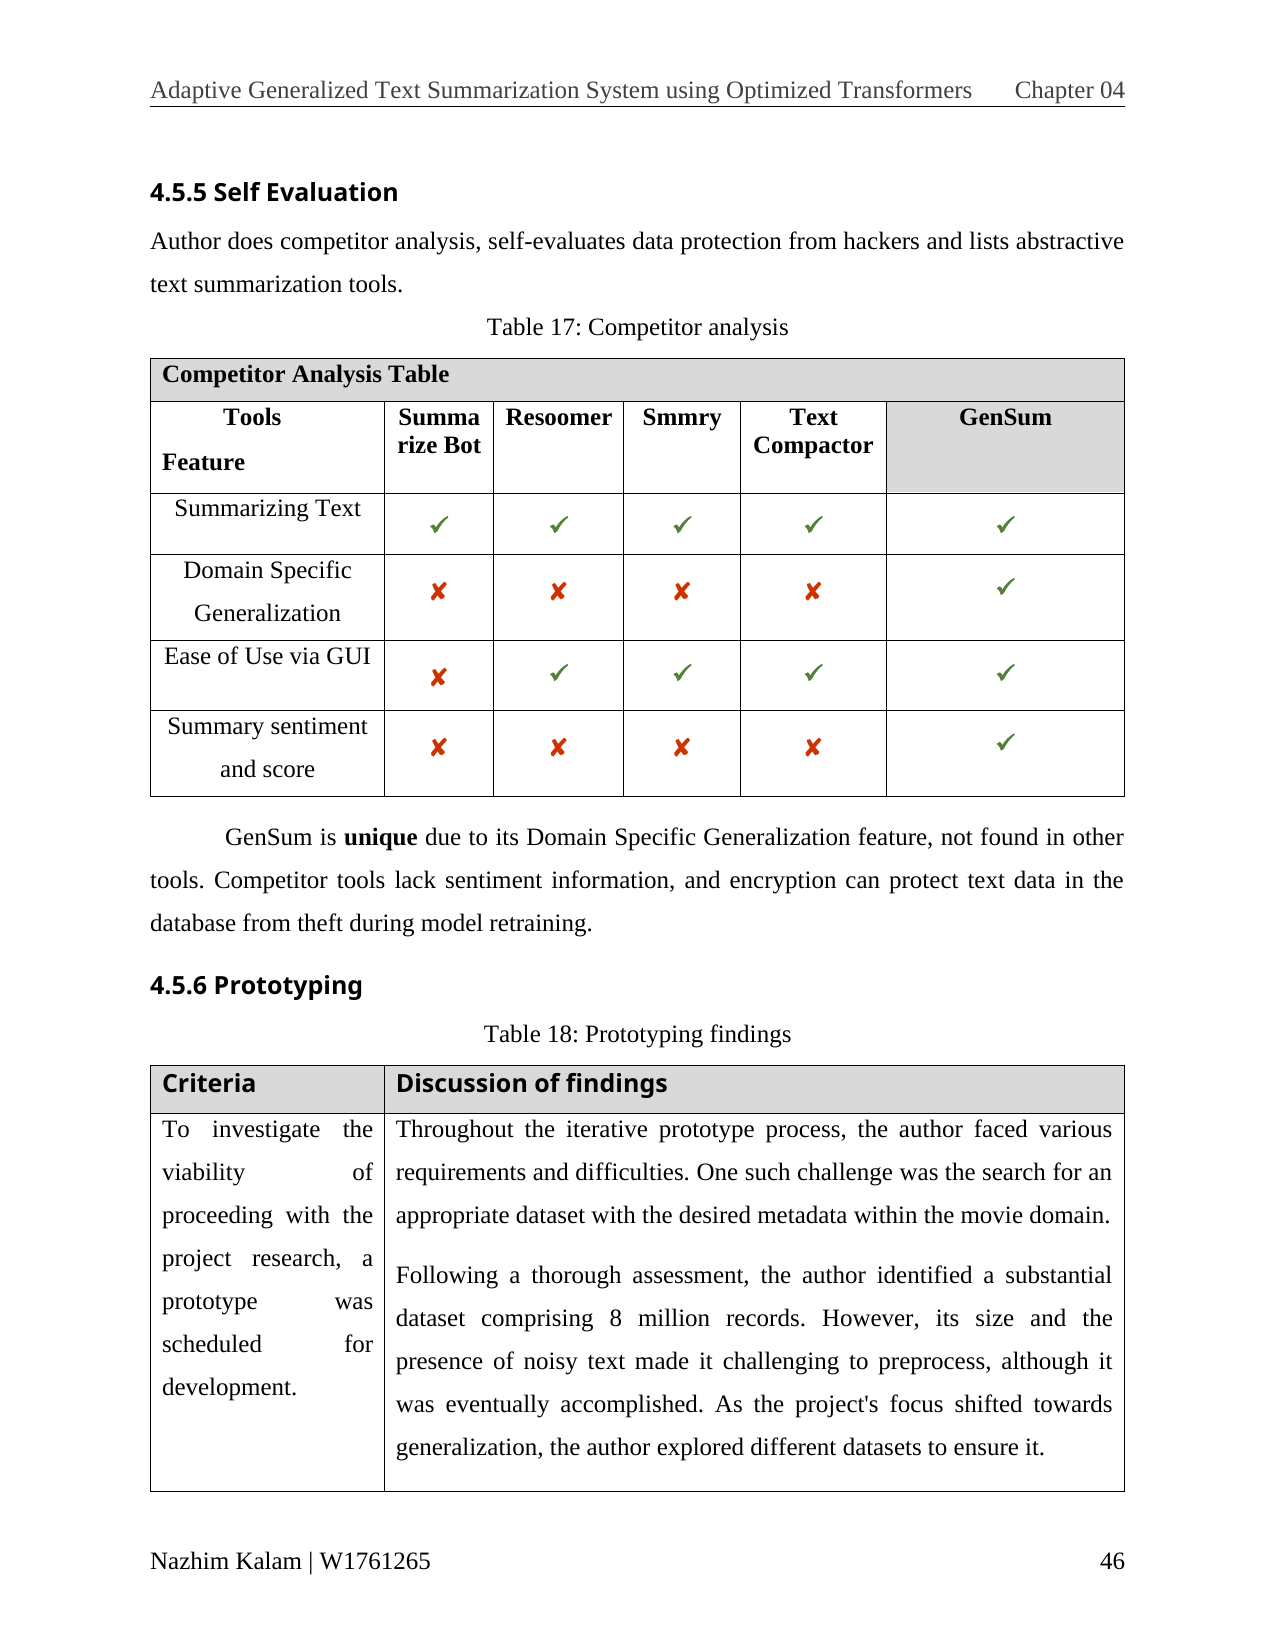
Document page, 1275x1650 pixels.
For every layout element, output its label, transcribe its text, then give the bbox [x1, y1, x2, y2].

text GenSum is unique due to its Domain Specific Generalization feature, not found in other tools. Competitor tools lack sentiment information, and encryption can protect text data in the database from theft during model retraining. [150, 822, 1125, 937]
table_cell [741, 711, 886, 796]
table_cell [385, 711, 493, 796]
table_cell [624, 641, 740, 710]
table_cell [887, 494, 1124, 554]
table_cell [151, 1114, 384, 1491]
text Author does competitor analysis, self-evaluates data protection from hackers and lists abstractive text summarization tools. [150, 226, 1125, 298]
table_cell [494, 555, 623, 640]
table_cell Summarizing Text [151, 494, 384, 554]
table_cell Smmry [624, 402, 740, 492]
table_header Discussion of findings [385, 1066, 1124, 1113]
table_cell [887, 711, 1124, 796]
table_cell [385, 494, 493, 554]
table_cell GenSum [887, 402, 1124, 492]
table_cell Summarize Bot [385, 402, 493, 492]
table_cell [741, 641, 886, 710]
table_cell [494, 641, 623, 710]
table_cell Domain Specific Generalization [151, 555, 384, 640]
table_header Criteria [151, 1066, 384, 1113]
table_cell Summary sentiment and score [151, 711, 384, 796]
table_cell [385, 641, 493, 710]
table_cell Ease of Use via GUI [151, 641, 384, 710]
table_cell [887, 641, 1124, 710]
table_cell [624, 555, 740, 640]
table_cell [385, 555, 493, 640]
table_cell [494, 711, 623, 796]
table_cell [624, 494, 740, 554]
table_header Competitor Analysis Table [151, 359, 1124, 401]
table_cell [494, 494, 623, 554]
text Table 17: Competitor analysis [150, 312, 1125, 341]
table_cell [385, 1114, 1124, 1491]
table_cell [624, 711, 740, 796]
table_cell [887, 555, 1124, 640]
table_cell Text Compactor [741, 402, 886, 492]
subtitle 4.5.6 Prototyping [150, 968, 1125, 1002]
table_cell [741, 555, 886, 640]
table_cell Resoomer [494, 402, 623, 492]
table_cell [741, 494, 886, 554]
subtitle 4.5.5 Self Evaluation [150, 175, 1125, 209]
table_cell Tools Feature [151, 402, 384, 492]
text Table 18: Prototyping findings [150, 1019, 1125, 1048]
